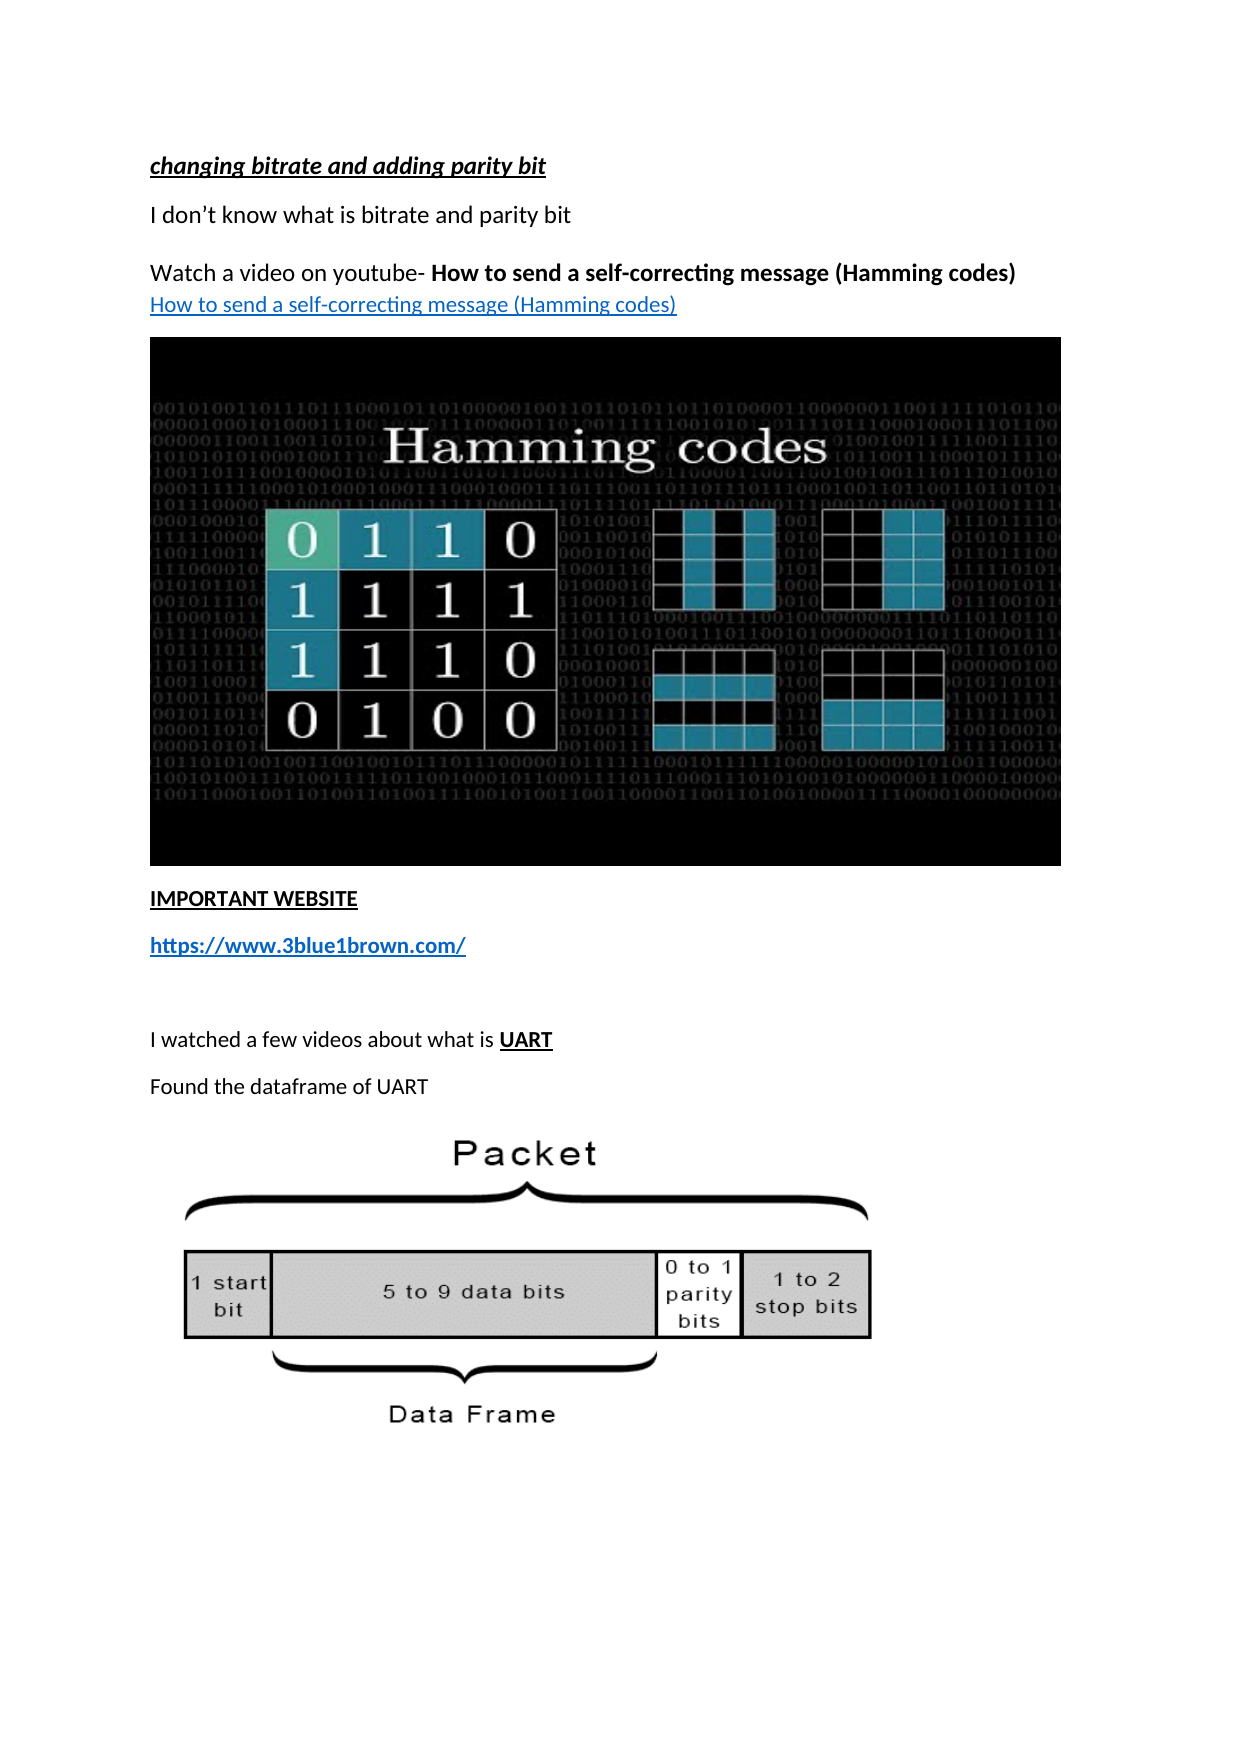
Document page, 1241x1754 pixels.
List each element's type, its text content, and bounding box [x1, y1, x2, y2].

picture [150, 337, 1061, 866]
text How to send a self-correcting message (Hamming codes) [150, 290, 1090, 318]
text Found the dataframe of UART [150, 1072, 1090, 1100]
text changing bitrate and adding parity bit [150, 150, 1090, 181]
text I watched a few videos about what is UART [150, 1025, 1090, 1053]
text I don’t know what is bitrate and parity bit [150, 199, 1090, 230]
text https://www.3blue1brown.com/ [150, 931, 1090, 959]
subtitle Watch a video on youtube- How to send a self-correcting message (Hamming codes) [150, 257, 1090, 288]
picture [150, 1118, 901, 1453]
